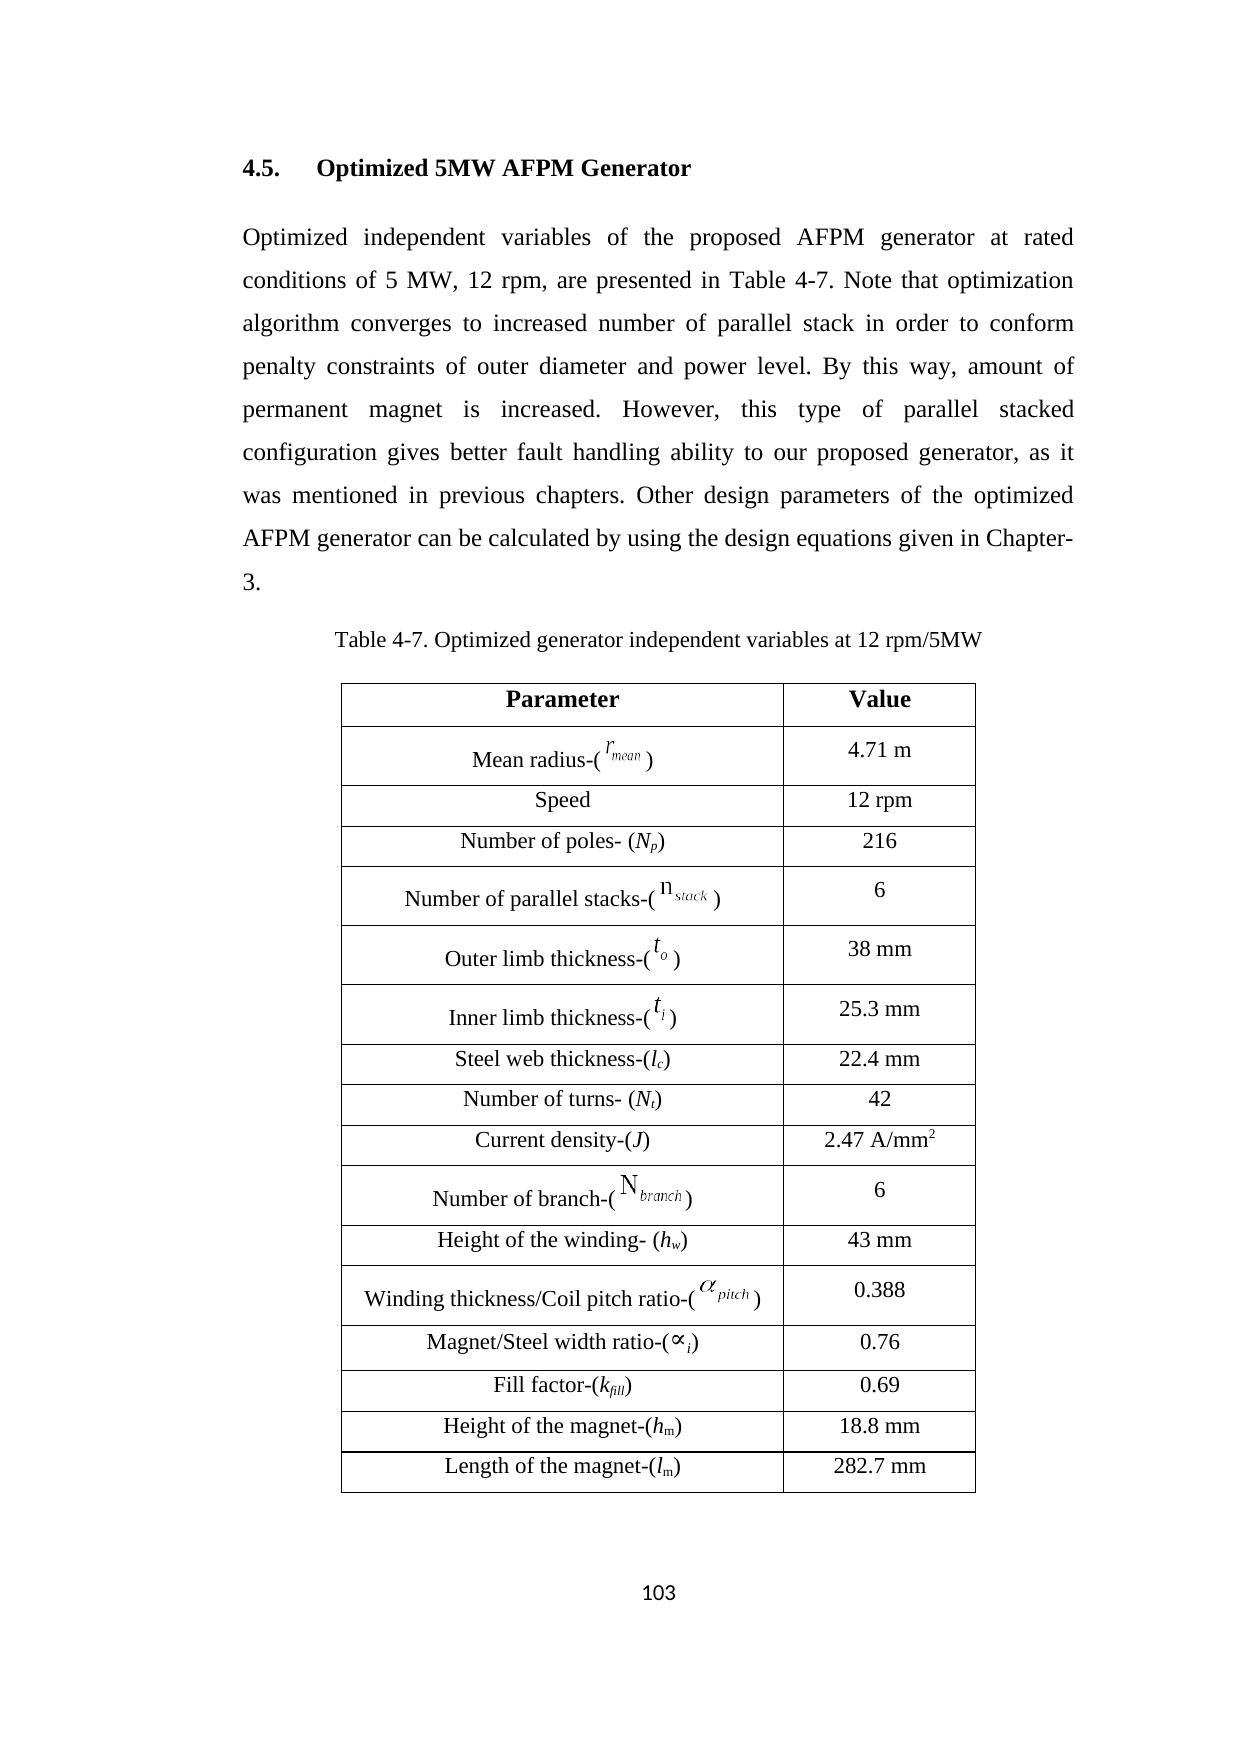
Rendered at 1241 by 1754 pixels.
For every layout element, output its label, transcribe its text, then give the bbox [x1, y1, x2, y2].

table_cell 0.76 [784, 1326, 975, 1370]
table_cell Fill factor-(kfill) [342, 1371, 783, 1411]
table_cell 4.71 m [784, 727, 975, 785]
table_cell Number of parallel stacks-() [342, 867, 783, 924]
table_header Parameter [342, 684, 783, 726]
table_cell 22.4 mm [784, 1045, 975, 1084]
table_cell 12 rpm [784, 786, 975, 826]
table_cell Current density-(J) [342, 1126, 783, 1165]
subtitle Optimized 5MW AFPM Generator [242, 153, 1075, 182]
table_cell Magnet/Steel width ratio-() [342, 1326, 783, 1370]
table_cell Number of turns- (Nt) [342, 1085, 783, 1125]
table_cell Height of the winding- (hw) [342, 1226, 783, 1265]
table_cell 38 mm [784, 926, 975, 984]
table_cell 2.47 A/mm2 [784, 1126, 975, 1165]
table_cell Inner limb thickness-() [342, 985, 783, 1044]
table_cell 6 [784, 1166, 975, 1225]
table_cell Length of the magnet-(lm) [342, 1453, 783, 1492]
table_cell Mean radius-() [342, 727, 783, 785]
table_cell 216 [784, 827, 975, 866]
table_cell Winding thickness/Coil pitch ratio-() [342, 1266, 783, 1325]
table_cell 0.388 [784, 1266, 975, 1325]
table_cell 6 [784, 867, 975, 924]
table_cell 25.3 mm [784, 985, 975, 1044]
table_cell 18.8 mm [784, 1412, 975, 1451]
table_cell 43 mm [784, 1226, 975, 1265]
table_cell Outer limb thickness-() [342, 926, 783, 984]
table_cell Steel web thickness-(lc) [342, 1045, 783, 1084]
table_cell Number of poles- (Np) [342, 827, 783, 866]
table_cell 282.7 mm [784, 1453, 975, 1492]
table_cell 42 [784, 1085, 975, 1125]
table_cell Height of the magnet-(hm) [342, 1412, 783, 1451]
table_header Value [784, 684, 975, 726]
table_cell 0.69 [784, 1371, 975, 1411]
text Table 4-7. Optimized generator independent variables at 12 rpm/5MW [242, 626, 1075, 653]
table_cell Speed [342, 786, 783, 826]
text Optimized independent variables of the proposed AFPM generator at rated conditions of 5 MW, 12 rpm, are presented in Table 4-7. Note that optimization algorithm converges to increased number of parallel stack in order to conform penalty constraints of outer diameter and power level. By this way, amount of permanent magnet is increased. However, this type of parallel stacked configuration gives better fault handling ability to our proposed generator, as it was mentioned in previous chapters. Other design parameters of the optimized AFPM generator can be calculated by using the design equations given in Chapter-3. [242, 222, 1075, 595]
table_cell Number of branch-() [342, 1166, 783, 1225]
